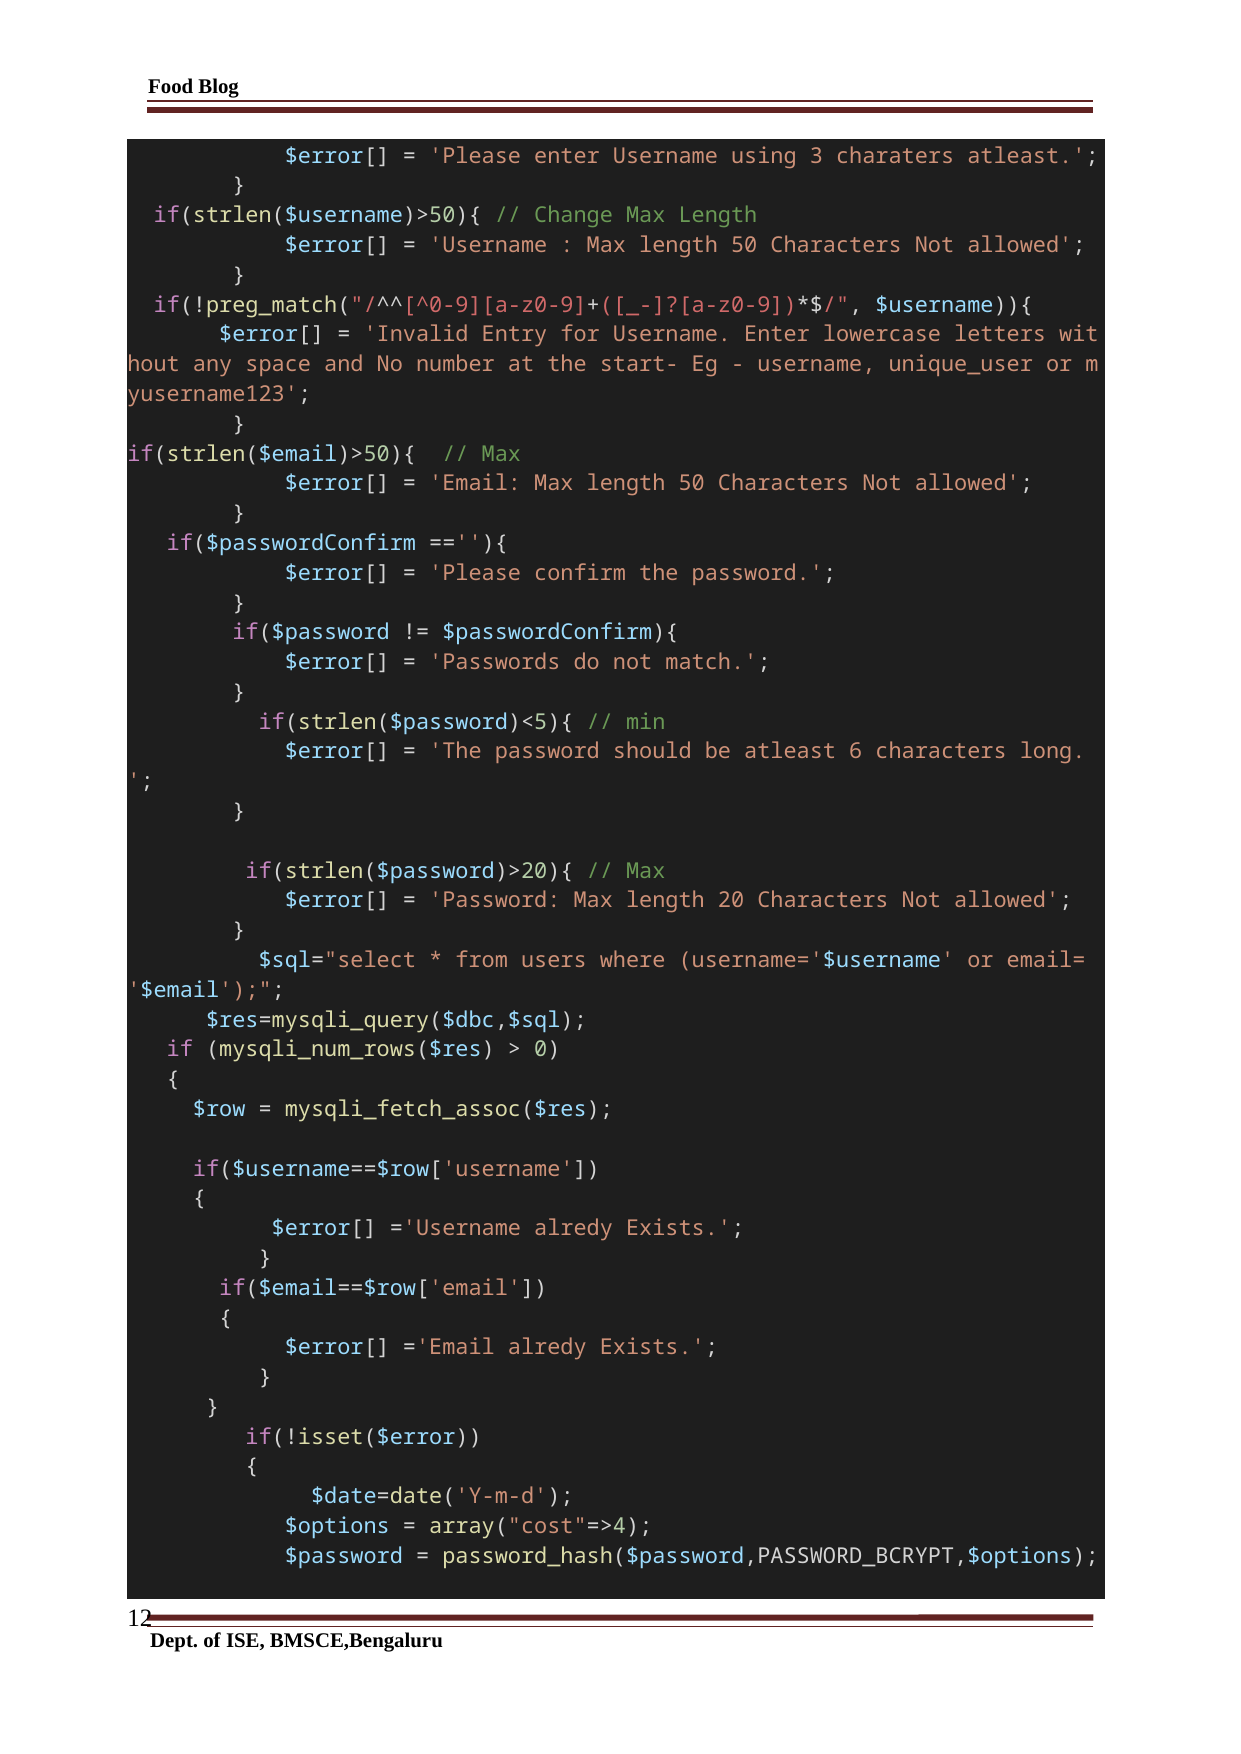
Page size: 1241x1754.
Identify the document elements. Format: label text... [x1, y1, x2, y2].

text $date=date('Y-m-d'); [127, 1480, 1105, 1510]
text $sql="select * from users where (username='$username' or email='$email');"; [127, 944, 1105, 1003]
text $res=mysqli_query($dbc,$sql); [127, 1003, 1105, 1033]
text if(strlen($password)<5){ // min [127, 706, 1105, 735]
text } [127, 259, 1105, 288]
text } [127, 169, 1105, 199]
text $error[] = 'The password should be atleast 6 characters long.'; [127, 735, 1105, 795]
text } [127, 408, 1105, 437]
text { [127, 1063, 1105, 1093]
text $row = mysqli_fetch_assoc($res); [127, 1093, 1105, 1123]
text if(strlen($email)>50){ // Max [127, 437, 1105, 467]
text { [127, 1450, 1105, 1480]
text } [127, 914, 1105, 944]
text } [127, 1242, 1105, 1272]
text } [127, 497, 1105, 527]
text $error[] = 'Password: Max length 20 Characters Not allowed'; [127, 884, 1105, 914]
text { [127, 1182, 1105, 1212]
text if($password != $passwordConfirm){ [127, 616, 1105, 646]
text } [127, 1361, 1105, 1391]
text if(!preg_match("/^^[^0-9][a-z0-9]+([_-]?[a-z0-9])*$/", $username)){ [127, 288, 1105, 318]
text if(strlen($password)>20){ // Max [127, 854, 1105, 884]
text $error[] = 'Invalid Entry for Username. Enter lowercase letters without any space and No number at the start- Eg - username, unique_user or myusername123'; [127, 318, 1105, 408]
text $error[] = 'Please enter Username using 3 charaters atleast.'; [127, 139, 1105, 169]
text } [127, 1391, 1105, 1421]
text $error[] = 'Email: Max length 50 Characters Not allowed'; [127, 467, 1105, 497]
text $password = password_hash($password,PASSWORD_BCRYPT,$options); [127, 1540, 1105, 1569]
text $error[] ='Email alredy Exists.'; [127, 1331, 1105, 1361]
text if($passwordConfirm ==''){ [127, 527, 1105, 557]
text if($username==$row['username']) [127, 1152, 1105, 1182]
text if (mysqli_num_rows($res) > 0) [127, 1033, 1105, 1063]
text $options = array("cost"=>4); [127, 1510, 1105, 1540]
text } [127, 586, 1105, 616]
text } [127, 795, 1105, 825]
text $error[] = 'Username : Max length 50 Characters Not allowed'; [127, 229, 1105, 259]
text if($email==$row['email']) [127, 1272, 1105, 1301]
text { [127, 1301, 1105, 1331]
text if(strlen($username)>50){ // Change Max Length [127, 199, 1105, 229]
text $error[] = 'Please confirm the password.'; [127, 557, 1105, 586]
text $error[] = 'Passwords do not match.'; [127, 646, 1105, 676]
text $error[] ='Username alredy Exists.'; [127, 1212, 1105, 1242]
text if(!isset($error)) [127, 1421, 1105, 1450]
text } [127, 676, 1105, 706]
